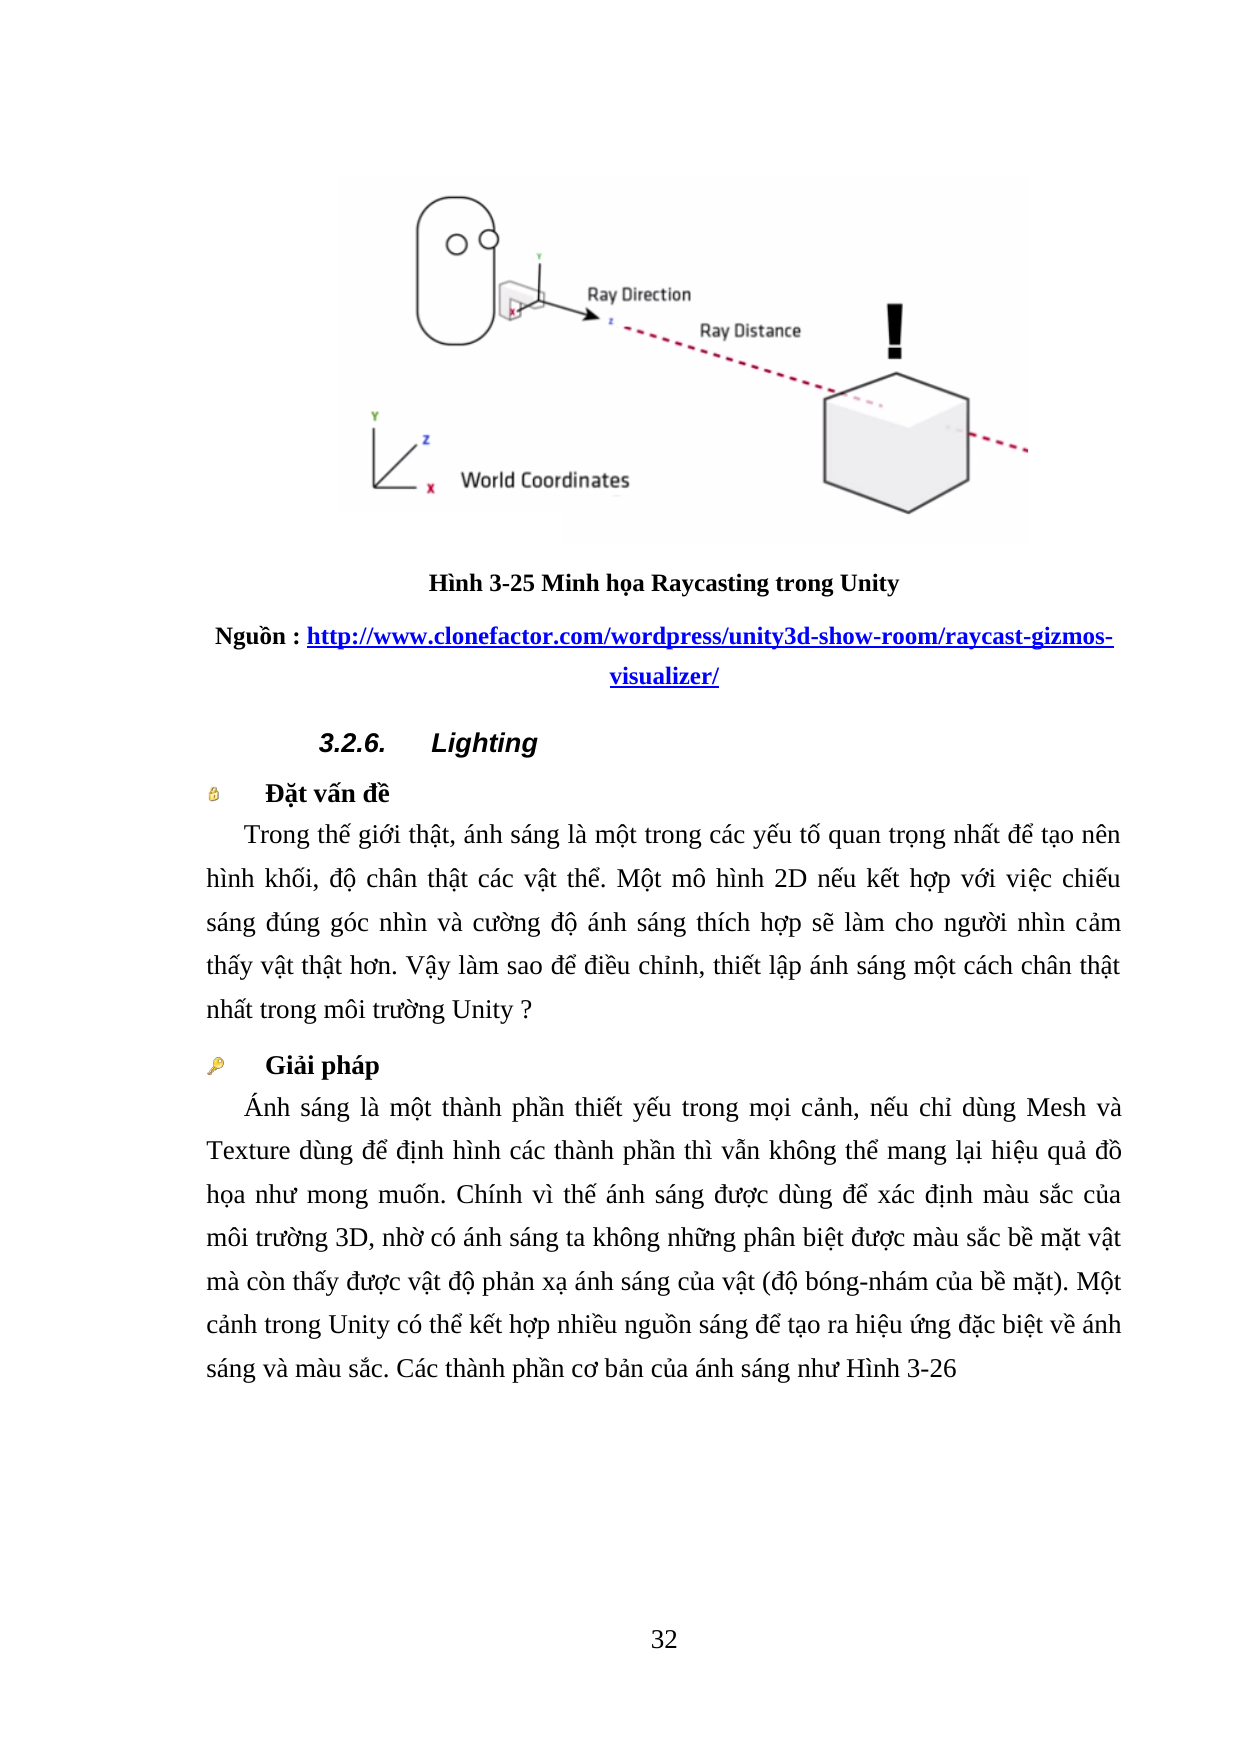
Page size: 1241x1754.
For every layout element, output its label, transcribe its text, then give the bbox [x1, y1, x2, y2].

text Đặt vấn đề [206, 777, 1122, 808]
text Nguồn : http://www.clonefactor.com/wordpress/unity3d-show-room/raycast-gizmos-visualizer/ [206, 621, 1122, 690]
text Giải pháp [206, 1049, 1122, 1080]
picture [337, 177, 1029, 544]
subtitle Lighting [281, 727, 1122, 758]
text Trong thế giới thật, ánh sáng là một trong các yếu tố quan trọng nhất để tạo nên hình khối, độ chân thật các vật thể. Một mô hình 2D nếu kết hợp với việc chiếu sáng đúng góc nhìn và cường độ ánh sáng thích hợp sẽ làm cho người nhìn cảm thấy vật thật hơn. Vậy làm sao để điều chỉnh, thiết lập ánh sáng một cách chân thật nhất trong môi trường Unity ? [206, 819, 1122, 1024]
picture [207, 1057, 224, 1075]
picture [207, 785, 220, 802]
